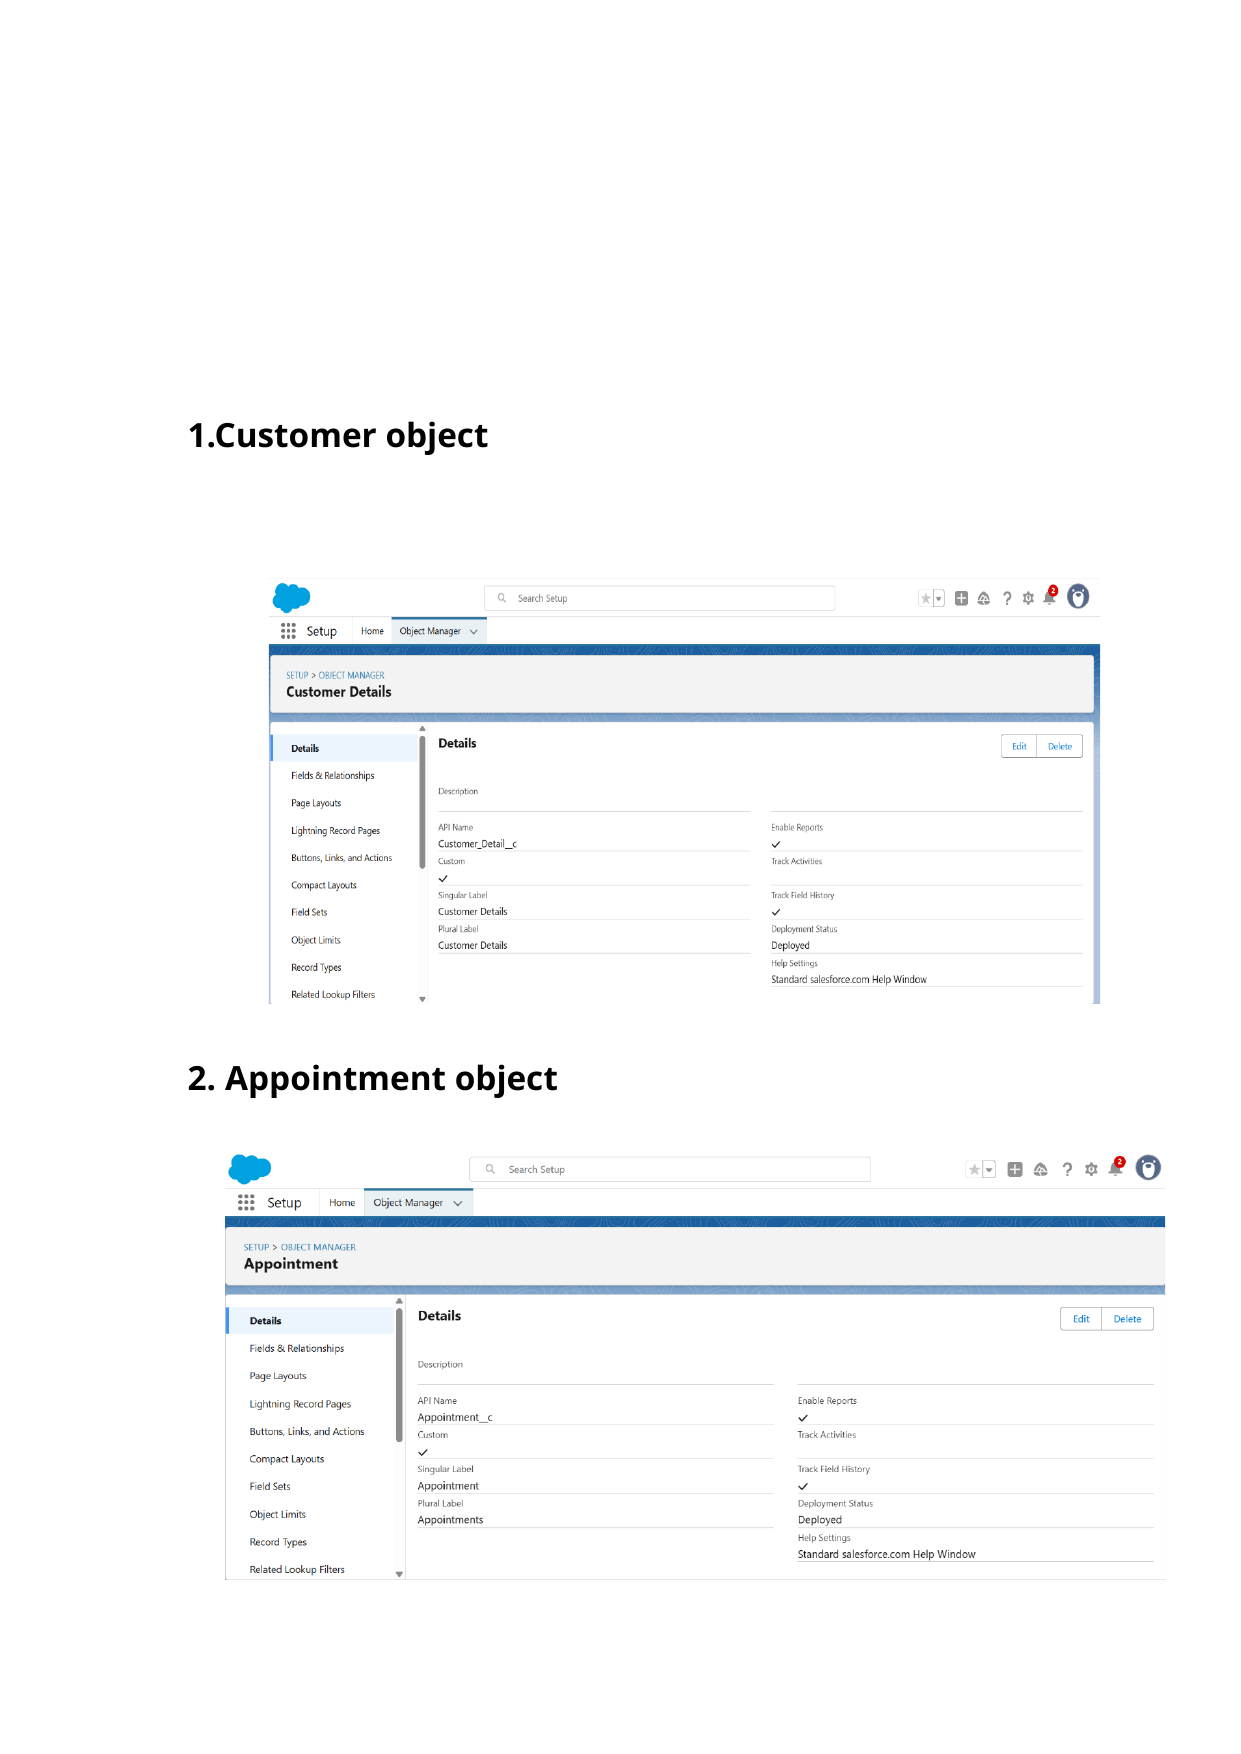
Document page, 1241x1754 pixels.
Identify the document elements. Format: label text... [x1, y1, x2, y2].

text 1.Customer object [187, 411, 1090, 457]
picture [268, 575, 1100, 1004]
picture [225, 1152, 1166, 1580]
list Appointment object [187, 1054, 1090, 1100]
